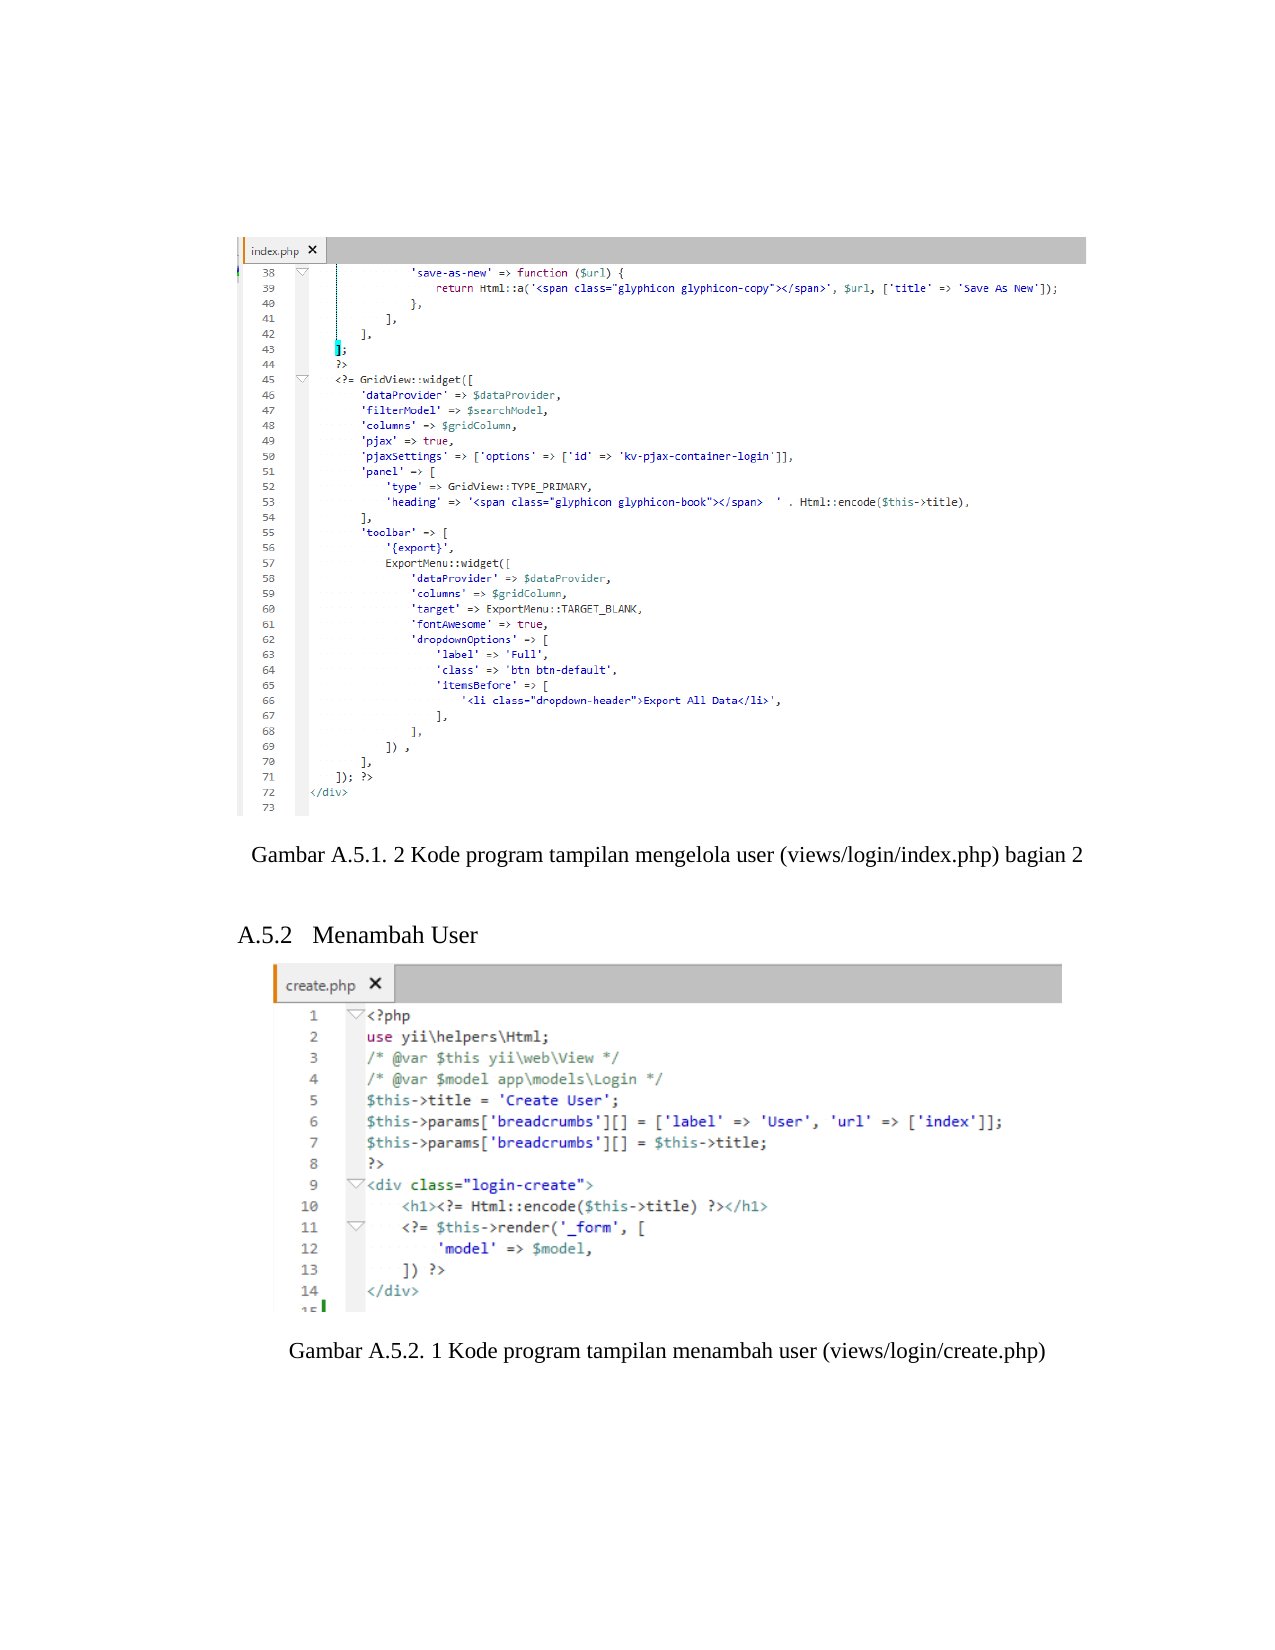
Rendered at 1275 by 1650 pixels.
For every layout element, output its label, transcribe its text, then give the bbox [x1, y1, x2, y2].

picture [273, 963, 1062, 1312]
text Gambar A.5.2. 1 Kode program tampilan menambah user (views/login/create.php) [237, 1337, 1098, 1363]
text Gambar A.5.1. 2 Kode program tampilan mengelola user (views/login/index.php) bagian 2 [237, 841, 1098, 867]
picture [237, 237, 1087, 816]
subtitle Menambah User [237, 920, 1098, 949]
